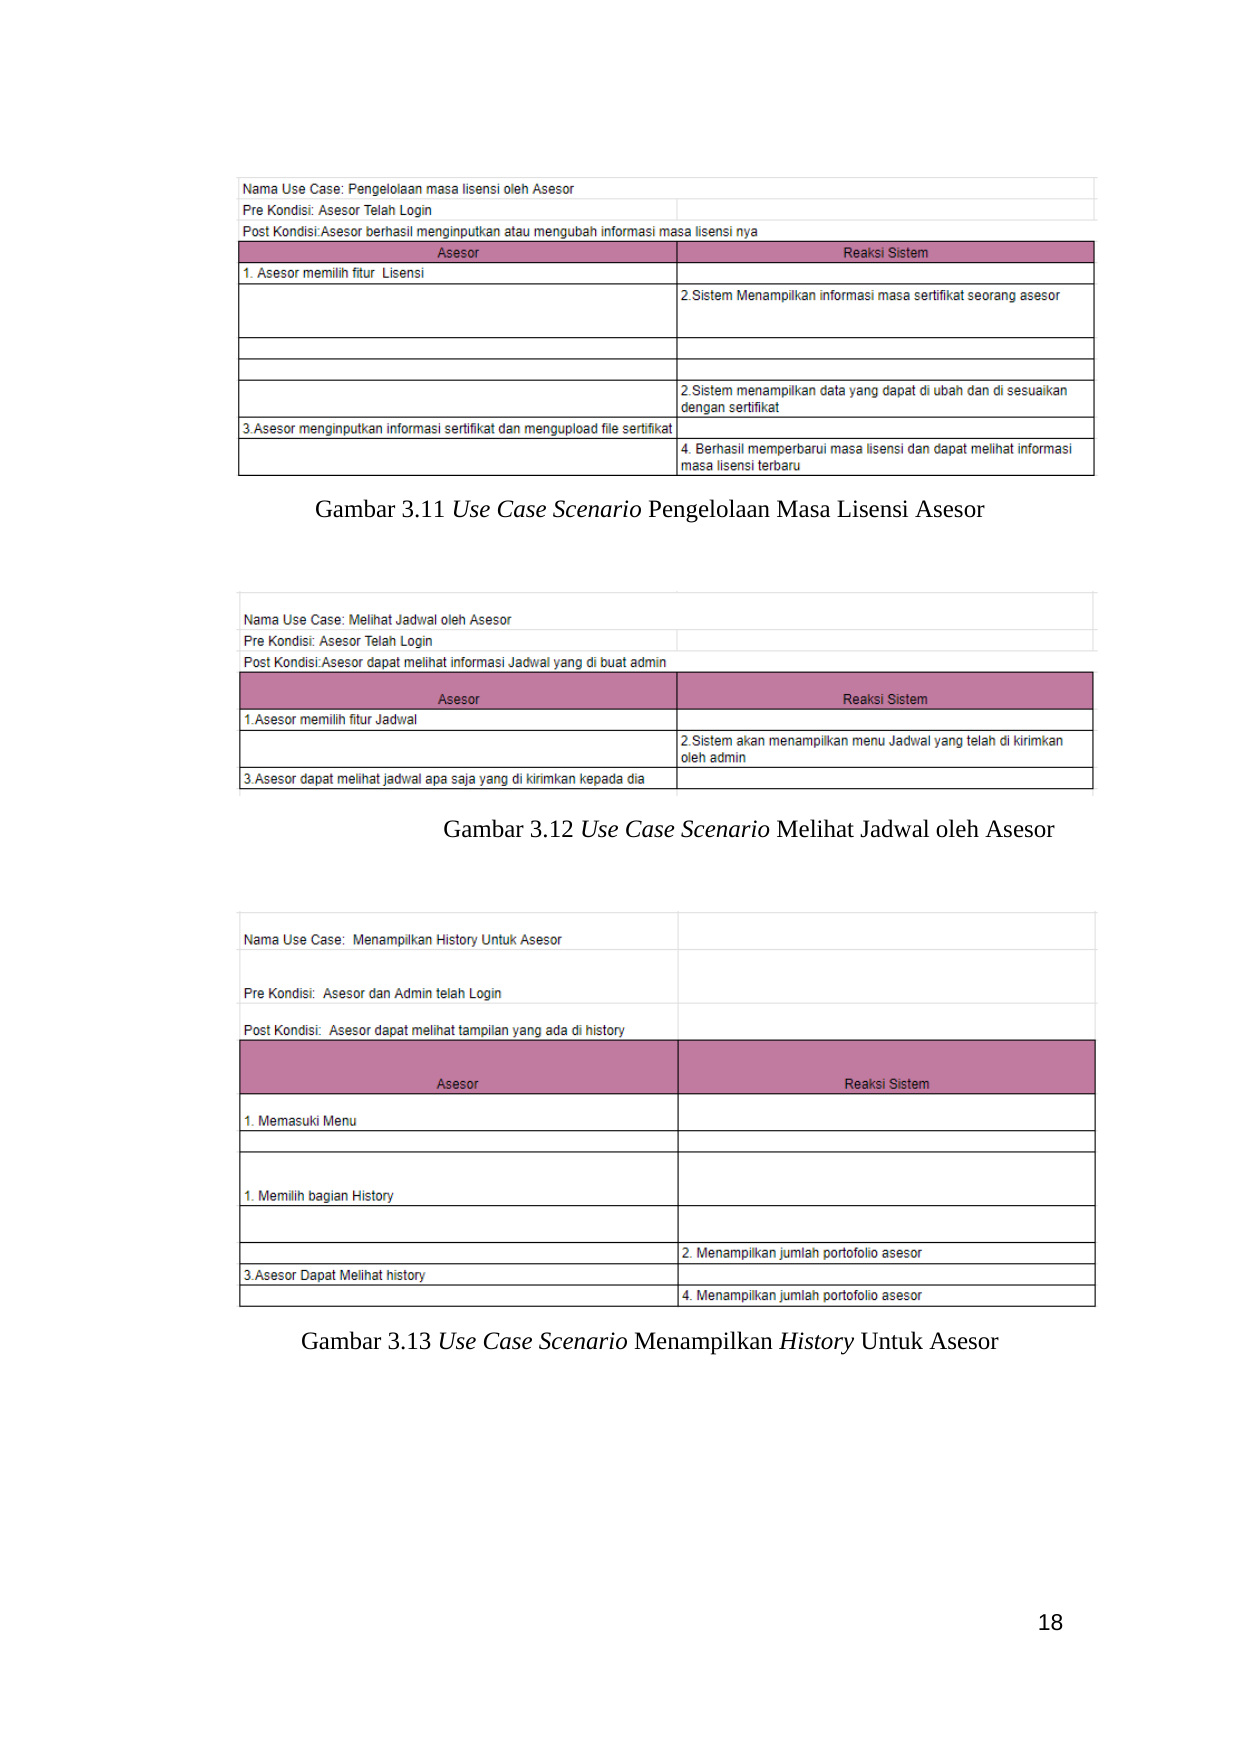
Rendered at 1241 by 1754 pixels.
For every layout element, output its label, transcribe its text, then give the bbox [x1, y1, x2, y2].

text Gambar 3.12 Use Case Scenario Melihat Jadwal oleh Asesor [443, 814, 1063, 843]
text Gambar 3.13 Use Case Scenario Menampilkan History Untuk Asesor [236, 1326, 1063, 1355]
text Gambar 3.11 Use Case Scenario Pengelolaan Masa Lisensi Asesor [236, 494, 1063, 523]
picture [236, 911, 1098, 1308]
picture [236, 591, 1098, 796]
picture [236, 177, 1098, 476]
